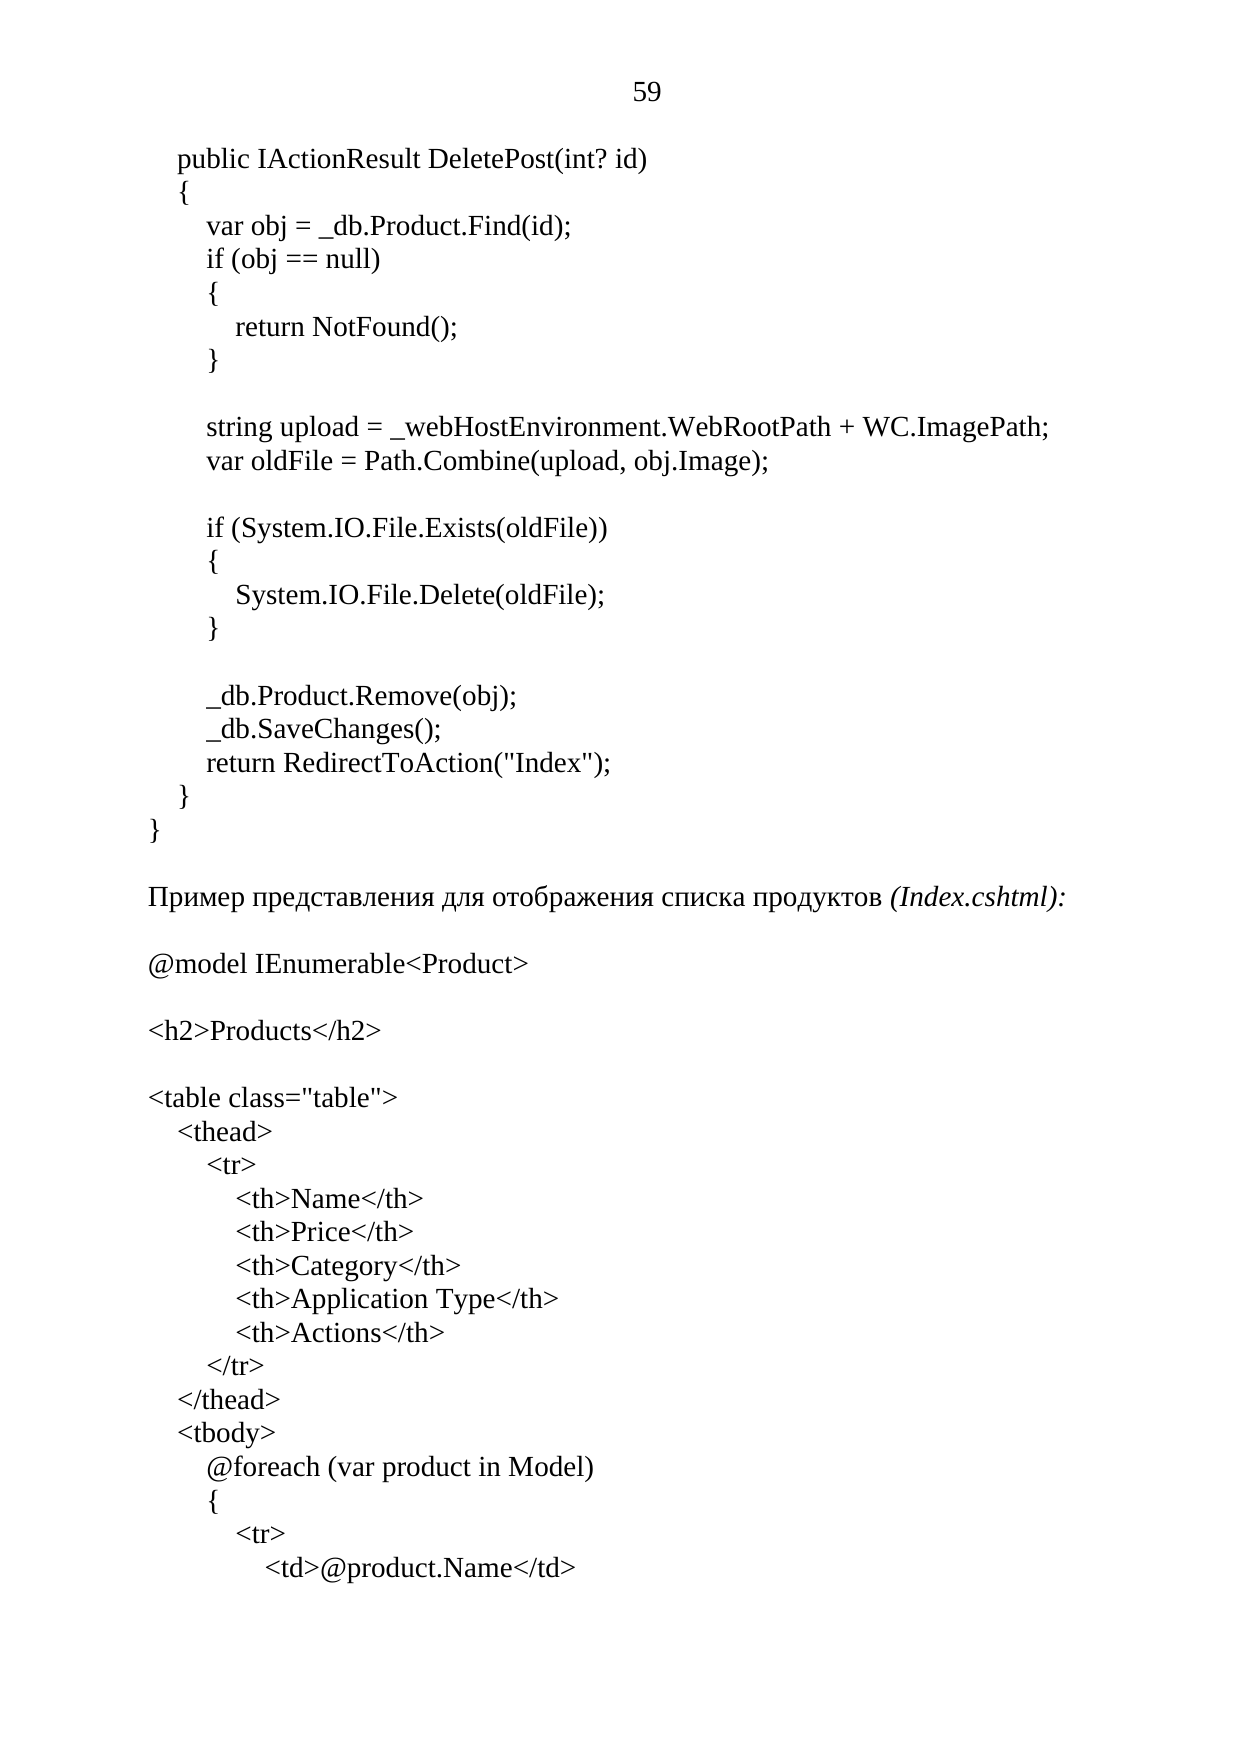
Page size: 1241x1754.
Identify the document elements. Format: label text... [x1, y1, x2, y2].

list if (System.IO.File.Exists(oldFile)) [148, 510, 1146, 543]
list <h2>Products</h2> [148, 1013, 1146, 1047]
list } [148, 812, 1146, 845]
list <tbody> [148, 1416, 1146, 1449]
list return RedirectToAction("Index"); [148, 745, 1146, 778]
list var oldFile = Path.Combine(upload, obj.Image); [148, 443, 1146, 476]
list <tr> [148, 1147, 1146, 1181]
list </thead> [148, 1382, 1146, 1416]
list <tr> [148, 1516, 1146, 1550]
list @foreach (var product in Model) [148, 1449, 1146, 1483]
list { [148, 275, 1146, 309]
list </tr> [148, 1348, 1146, 1382]
list { [148, 174, 1146, 208]
list <th>Actions</th> [148, 1315, 1146, 1348]
list _db.SaveChanges(); [148, 711, 1146, 745]
list } [148, 778, 1146, 812]
list } [148, 611, 1146, 644]
list { [148, 1483, 1146, 1516]
list @model IEnumerable<Product> [148, 946, 1146, 979]
list <th>Price</th> [148, 1214, 1146, 1248]
list Пример представления для отображения списка продуктов (Index.cshtml): [148, 879, 1146, 912]
list } [148, 342, 1146, 376]
list string upload = _webHostEnvironment.WebRootPath + WC.ImagePath; [148, 409, 1146, 443]
list <thead> [148, 1114, 1146, 1147]
list public IActionResult DeletePost(int? id) [148, 141, 1146, 174]
list <th>Application Type</th> [148, 1281, 1146, 1315]
list <th>Category</th> [148, 1248, 1146, 1281]
list <th>Name</th> [148, 1181, 1146, 1214]
list var obj = _db.Product.Find(id); [148, 208, 1146, 242]
list <table class="table"> [148, 1080, 1146, 1114]
list { [148, 543, 1146, 577]
list return NotFound(); [148, 309, 1146, 342]
list <td>@product.Name</td> [148, 1550, 1146, 1583]
list System.IO.File.Delete(oldFile); [148, 577, 1146, 611]
list _db.Product.Remove(obj); [148, 678, 1146, 711]
list if (obj == null) [148, 242, 1146, 275]
